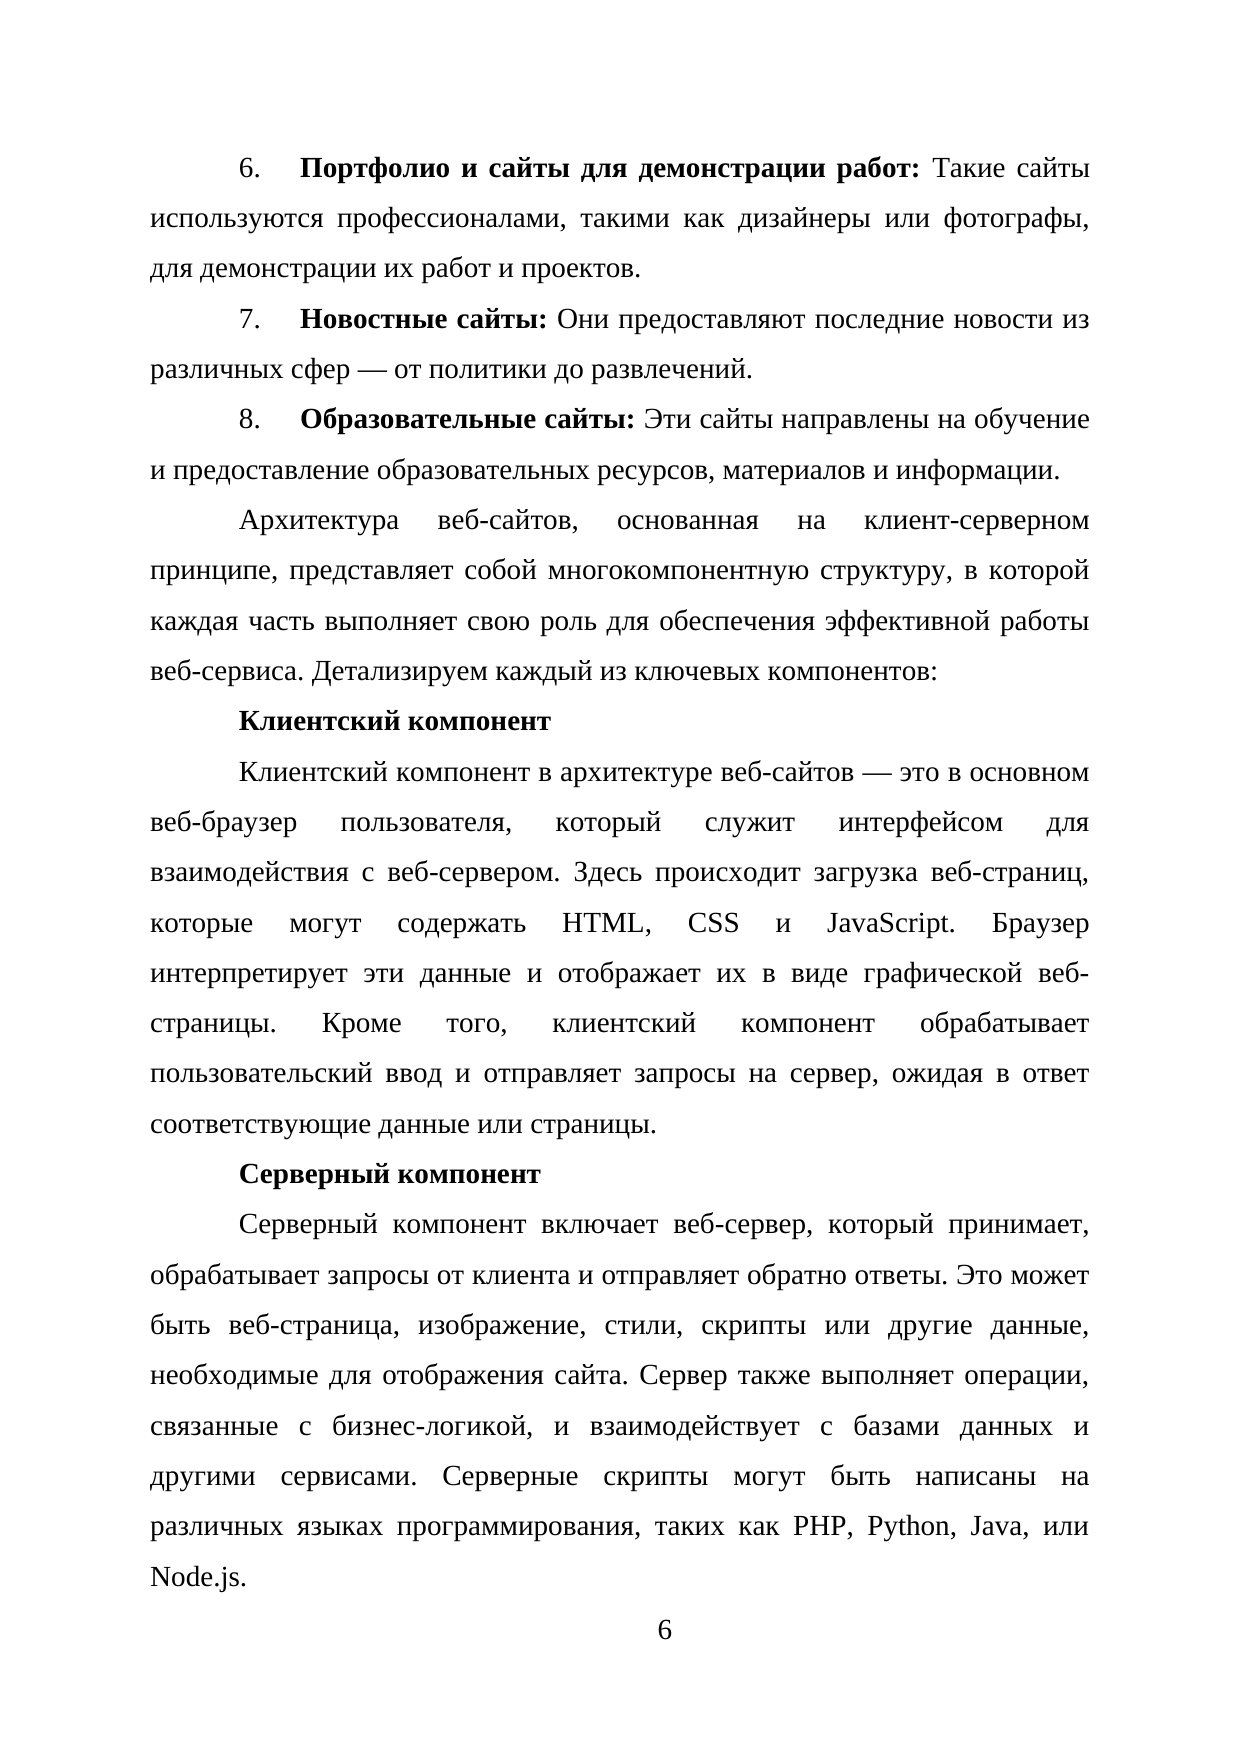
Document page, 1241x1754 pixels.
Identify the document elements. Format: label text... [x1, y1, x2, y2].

text Серверный компонент [150, 1156, 1090, 1190]
text Клиентский компонент [150, 703, 1090, 737]
text Архитектура веб-сайтов, основанная на клиент-серверном принципе, представляет собой многокомпонентную структуру, в которой каждая часть выполняет свою роль для обеспечения эффективной работы веб-сервиса. Детализируем каждый из ключевых компонентов: [150, 502, 1090, 687]
text Серверный компонент включает веб-сервер, который принимает, обрабатывает запросы от клиента и отправляет обратно ответы. Это может быть веб-страница, изображение, стили, скрипты или другие данные, необходимые для отображения сайта. Сервер также выполняет операции, связанные с бизнес-логикой, и взаимодействует с базами данных и другими сервисами. Серверные скрипты могут быть написаны на различных языках программирования, таких как PHP, Python, Java, или Node.js. [150, 1207, 1090, 1592]
list Портфолио и сайты для демонстрации работ: Такие сайты используются профессионалами, такими как дизайнеры или фотографы, для демонстрации их работ и проектов. [150, 150, 1090, 284]
list Образовательные сайты: Эти сайты направлены на обучение и предоставление образовательных ресурсов, материалов и информации. [150, 402, 1090, 485]
list Новостные сайты: Они предоставляют последние новости из различных сфер — от политики до развлечений. [150, 301, 1090, 385]
text Клиентский компонент в архитектуре веб-сайтов — это в основном веб-браузер пользователя, который служит интерфейсом для взаимодействия с веб-сервером. Здесь происходит загрузка веб-страниц, которые могут содержать HTML, CSS и JavaScript. Браузер интерпретирует эти данные и отображает их в виде графической веб-страницы. Кроме того, клиентский компонент обрабатывает пользовательский ввод и отправляет запросы на сервер, ожидая в ответ соответствующие данные или страницы. [150, 754, 1090, 1139]
